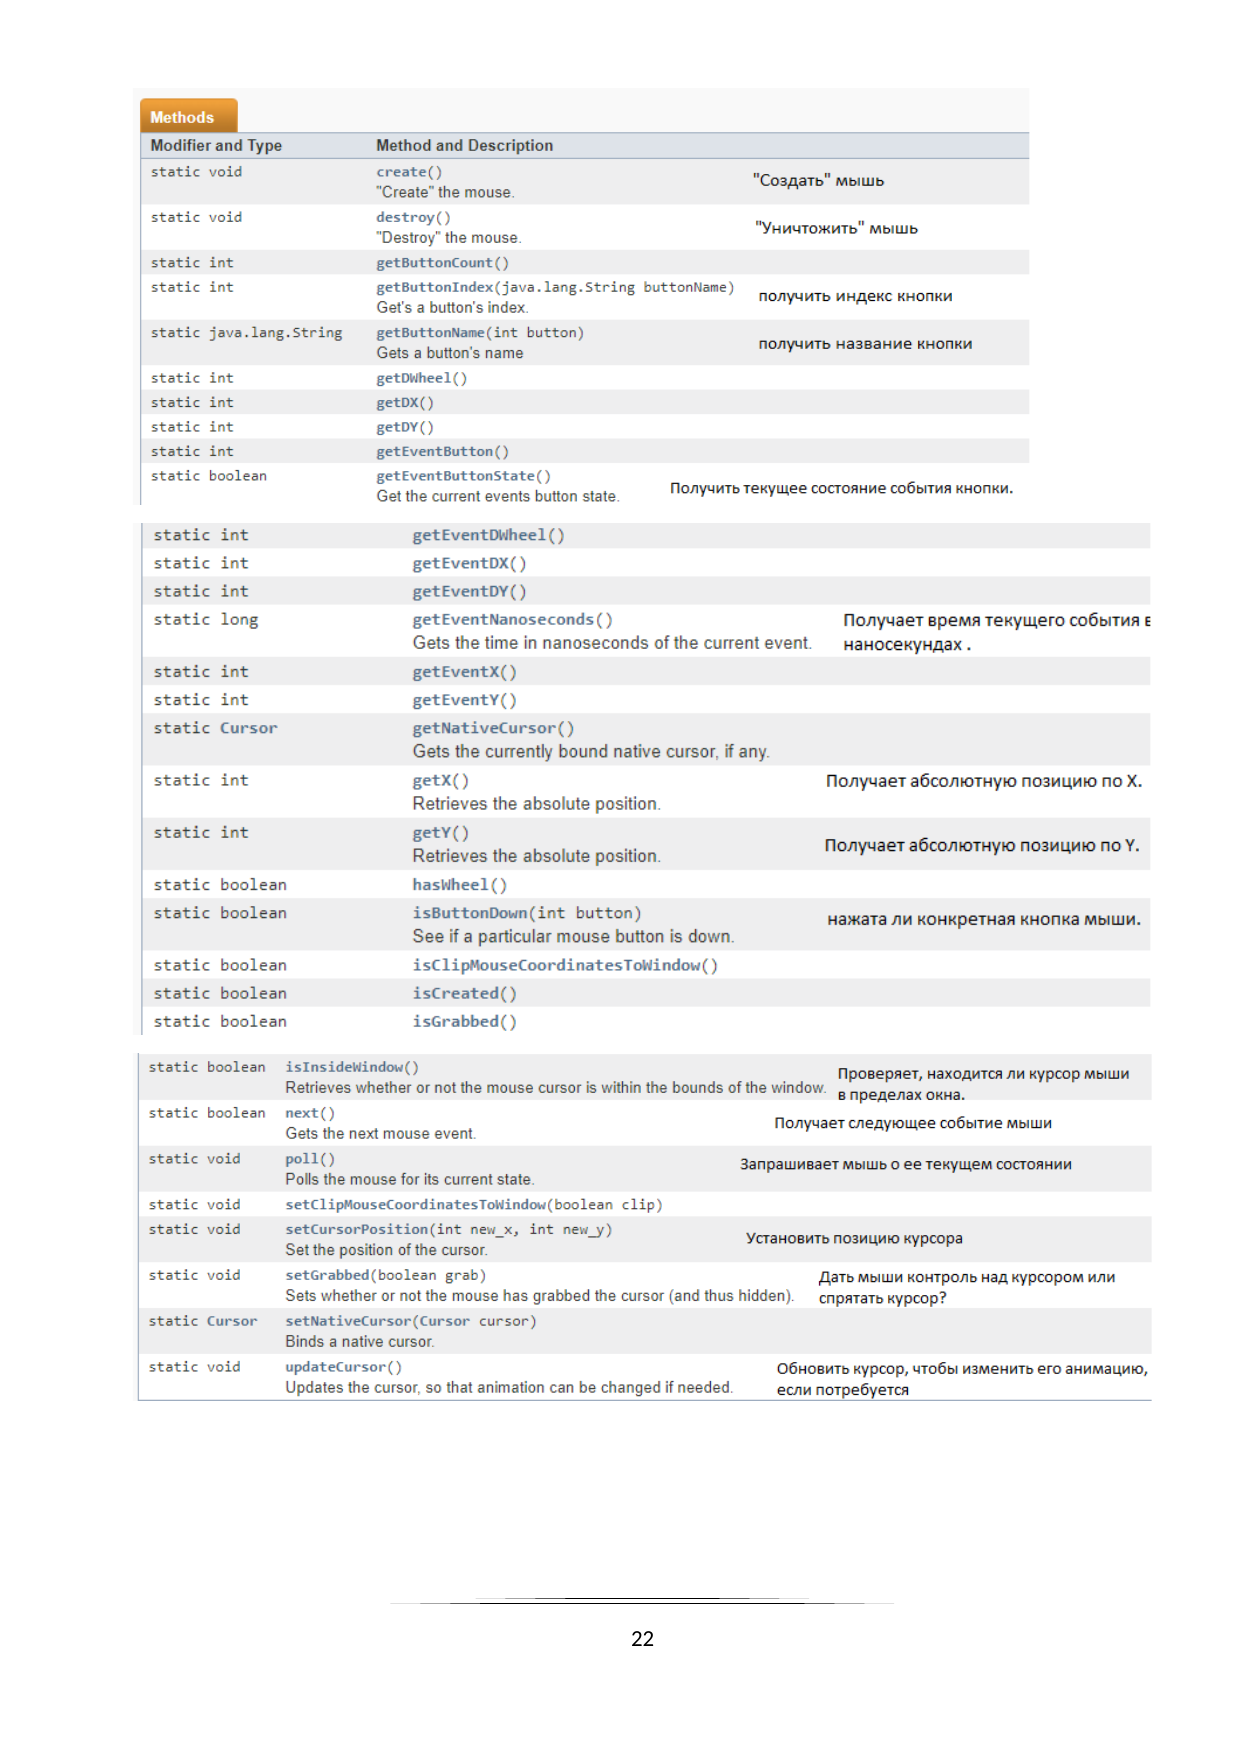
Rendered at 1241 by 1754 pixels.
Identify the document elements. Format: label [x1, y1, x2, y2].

picture [132, 88, 1030, 505]
picture [132, 1053, 1152, 1401]
picture [132, 523, 1151, 1035]
